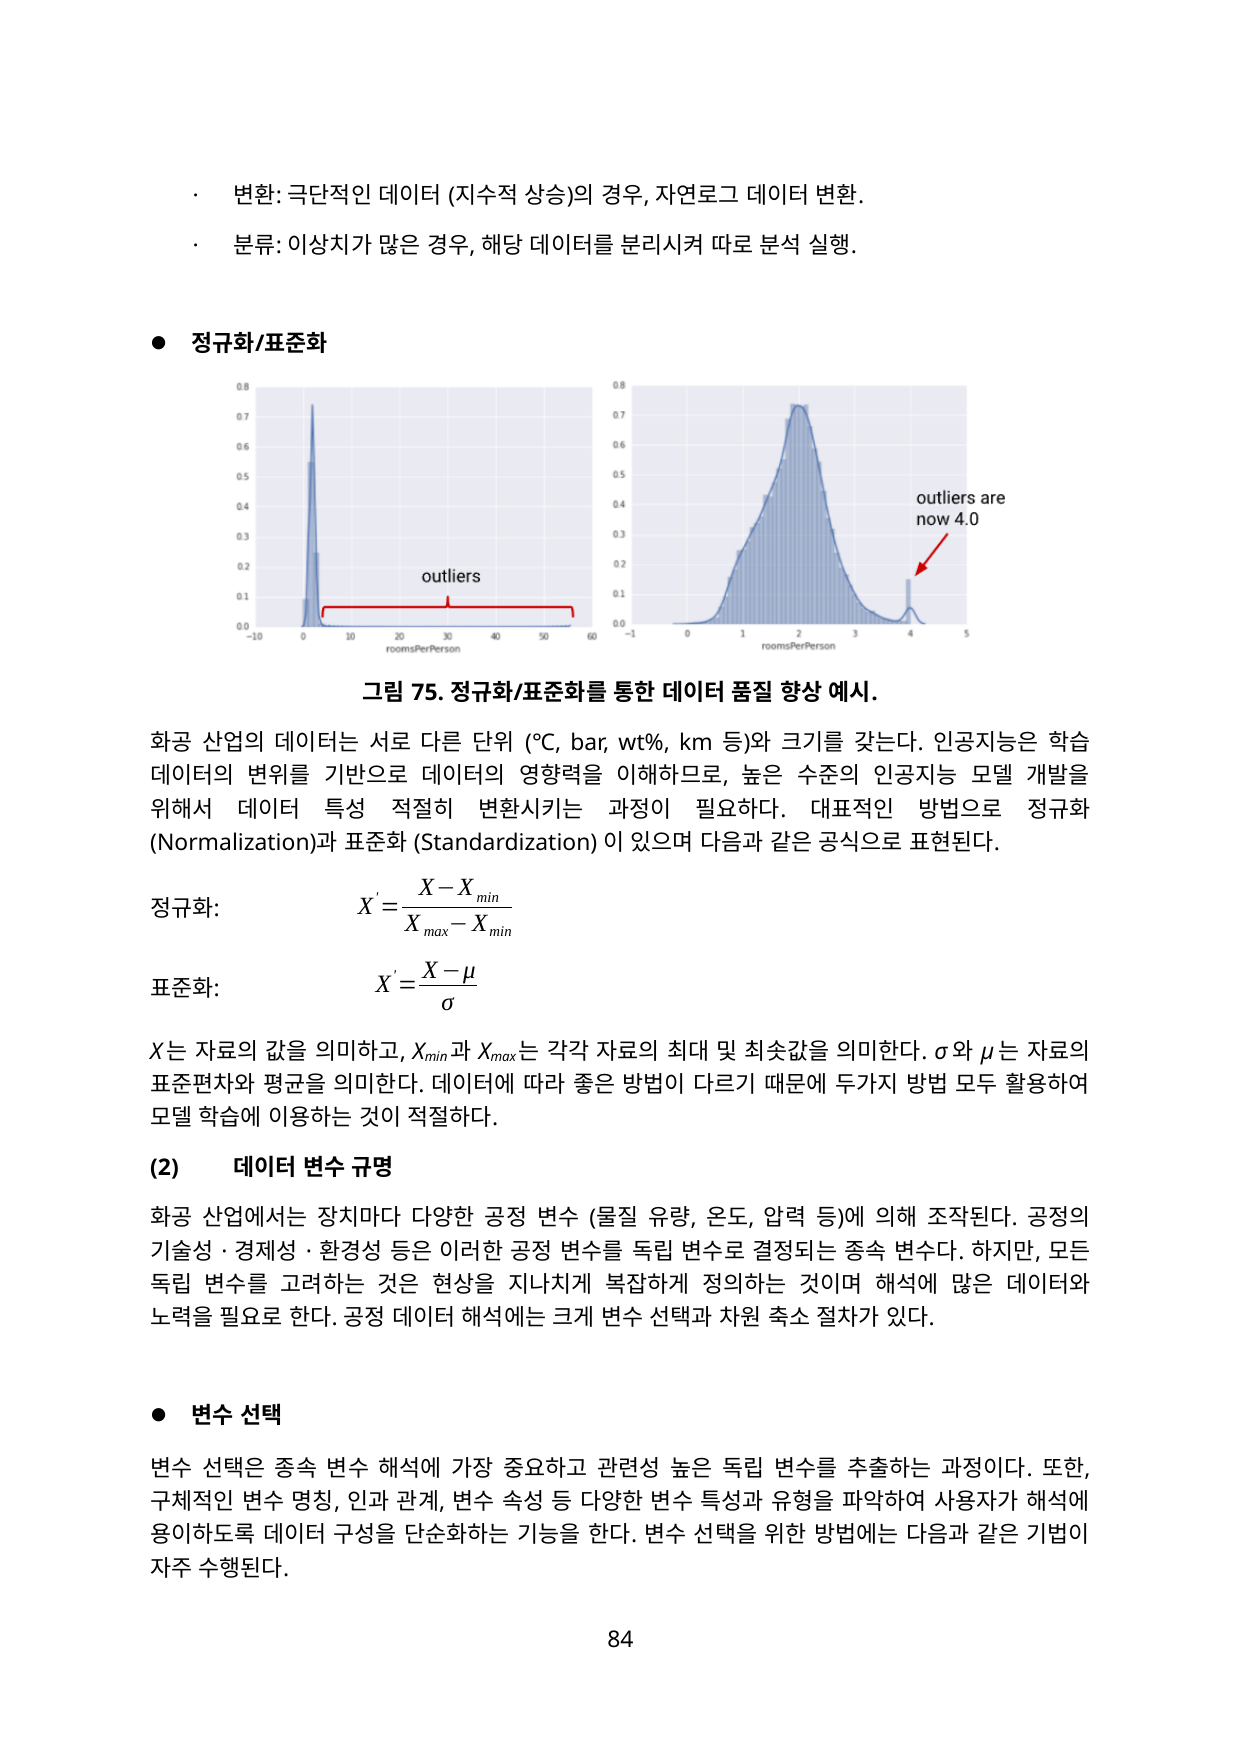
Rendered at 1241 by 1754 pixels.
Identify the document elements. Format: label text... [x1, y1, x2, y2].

text 정규화/표준화 [150, 325, 1090, 358]
list 분류: 이상치가 많은 경우, 해당 데이터를 분리시켜 따로 분석 실행. [192, 227, 1090, 261]
text 화공 산업에서는 장치마다 다양한 공정 변수 (물질 유량, 온도, 압력 등)에 의해 조작된다. 공정의 기술성 · 경제성 · 환경성 등은 이러한 공정 변수를 독립 변수로 결정되는 종속 변수다. 하지만, 모든 독립 변수를 고려하는 것은 현상을 지나치게 복잡하게 정의하는 것이며 해석에 많은 데이터와 노력을 필요로 한다. 공정 데이터 해석에는 크게 변수 선택과 차원 축소 절차가 있다. [150, 1199, 1090, 1332]
text X는 자료의 값을 의미하고, Xmin과 Xmax는 각각 자료의 최대 및 최솟값을 의미한다. σ와 μ는 자료의 표준편차와 평균을 의미한다. 데이터에 따라 좋은 방법이 다르기 때문에 두가지 방법 모두 활용하여 모델 학습에 이용하는 것이 적절하다. [150, 1032, 1090, 1132]
text 변수 선택 [150, 1397, 1090, 1430]
text 데이터 변수 규명 [150, 1149, 1090, 1182]
picture [232, 377, 1008, 658]
list 변환: 극단적인 데이터 (지수적 상승)의 경우, 자연로그 데이터 변환. [192, 177, 1090, 211]
text 화공 산업의 데이터는 서로 다른 단위 (℃, bar, wt%, km 등)와 크기를 갖는다. 인공지능은 학습 데이터의 변위를 기반으로 데이터의 영향력을 이해하므로, 높은 수준의 인공지능 모델 개발을 위해서 데이터 특성 적절히 변환시키는 과정이 필요하다. 대표적인 방법으로 정규화 (Normalization)과 표준화 (Standardization) 이 있으며 다음과 같은 공식으로 표현된다. [150, 724, 1090, 857]
text 정규화: [150, 874, 1090, 940]
text 변수 선택은 종속 변수 해석에 가장 중요하고 관련성 높은 독립 변수를 추출하는 과정이다. 또한, 구체적인 변수 명칭, 인과 관계, 변수 속성 등 다양한 변수 특성과 유형을 파악하여 사용자가 해석에 용이하도록 데이터 구성을 단순화하는 기능을 한다. 변수 선택을 위한 방법에는 다음과 같은 기법이 자주 수행된다. [150, 1449, 1090, 1583]
text 표준화: [150, 957, 1090, 1016]
